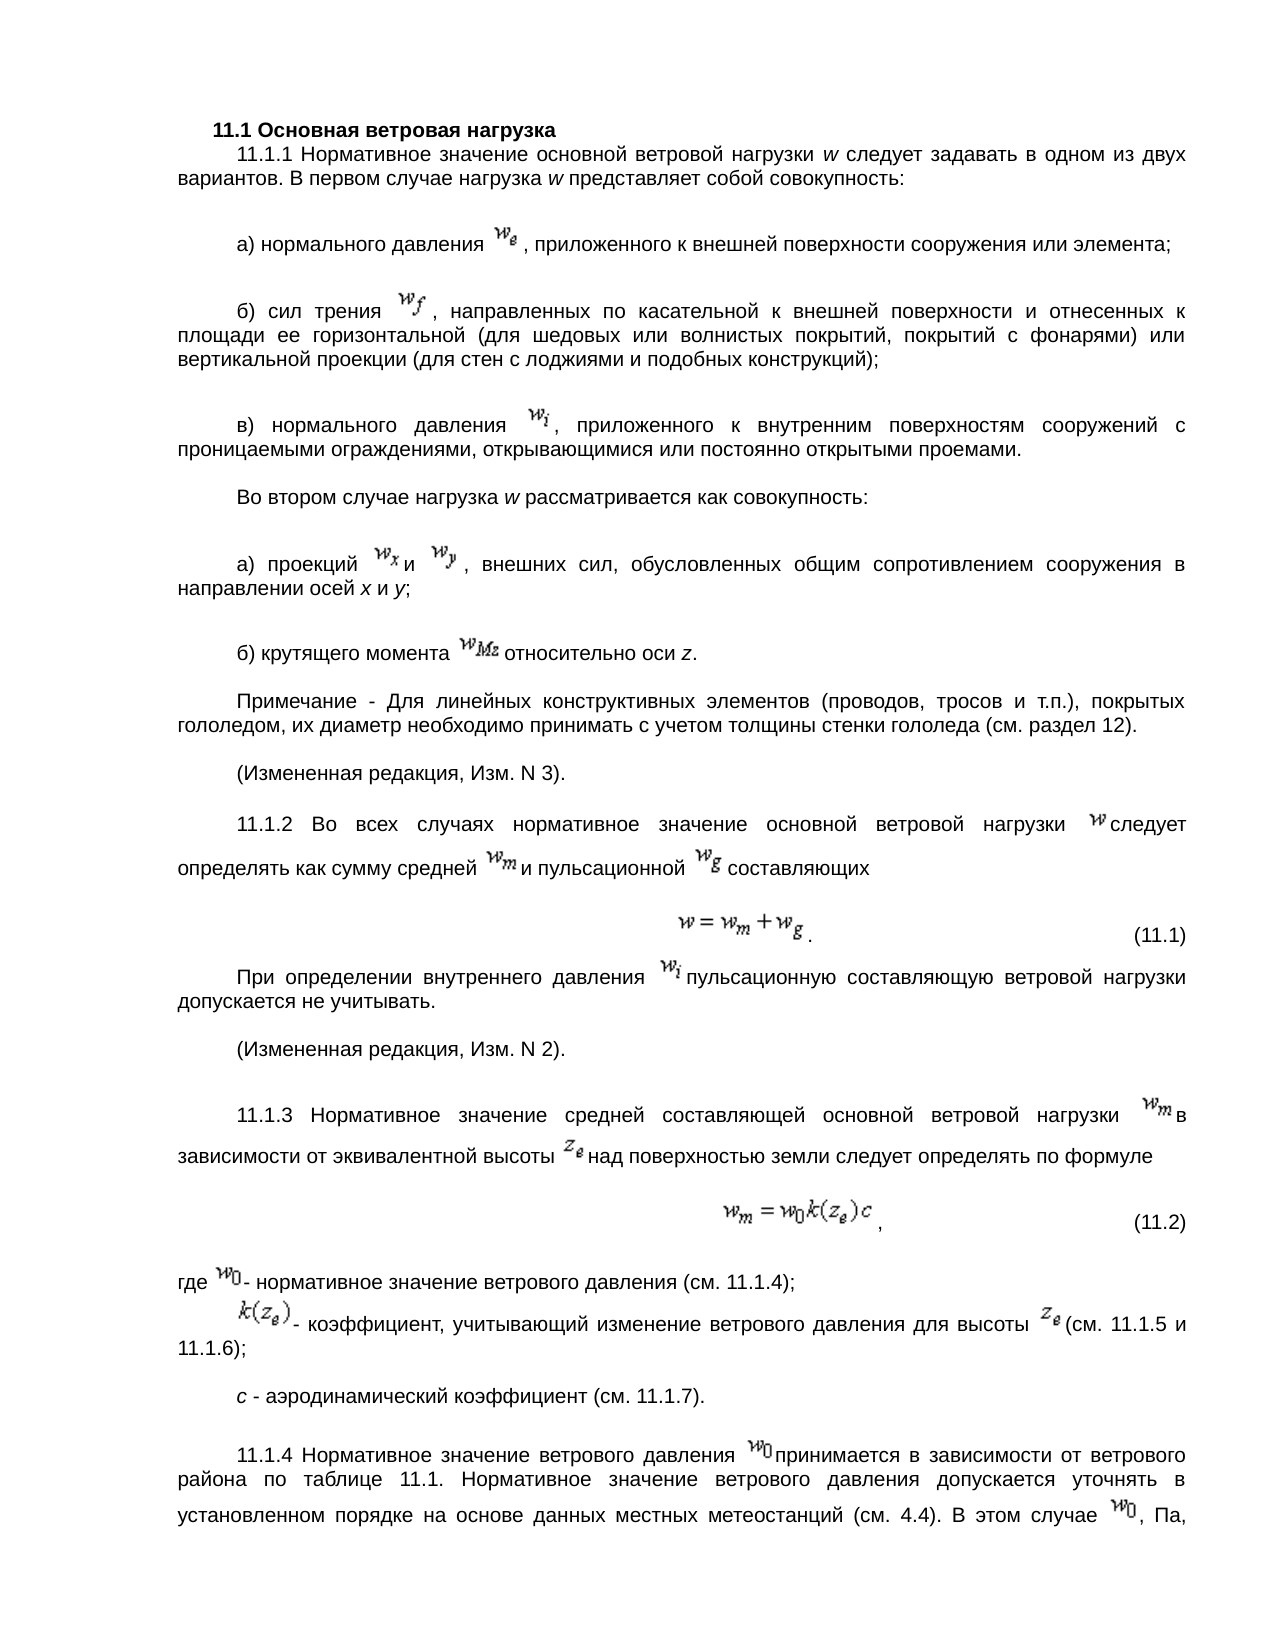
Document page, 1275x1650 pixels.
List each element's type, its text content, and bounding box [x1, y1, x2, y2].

picture [1038, 1293, 1065, 1332]
text При определении внутреннего давления пульсационную составляющую ветровой нагрузки допускается не учитывать. [177, 947, 1186, 1013]
text 11.1.3 Нормативное значение средней составляющей основной ветровой нагрузки в зависимости от эквивалентной высоты над поверхностью земли следует определять по формуле [177, 1084, 1186, 1168]
picture [370, 534, 404, 572]
text 11.1.1 Нормативное значение основной ветровой нагрузки w следует задавать в одном из двух вариантов. В первом случае нагрузка w представляет собой совокупность: [177, 142, 1186, 190]
picture [482, 837, 521, 876]
picture [490, 213, 523, 252]
text - коэффициент, учитывающий изменение ветрового давления для высоты (см. 11.1.5 и 11.1.6); [177, 1294, 1186, 1359]
text (Измененная редакция, Изм. N 3). [177, 760, 1186, 784]
text с - аэродинамический коэффициент (см. 11.1.7). [177, 1383, 1186, 1407]
picture [394, 279, 432, 319]
text Примечание - Для линейных конструктивных элементов (проводов, тросов и т.п.), покрытых гололедом, их диаметр необходимо принимать с учетом толщины стенки гололеда (см. раздел 12). [177, 688, 1186, 736]
text 11.1.2 Во всех случаях нормативное значение основной ветровой нагрузки следует определять как сумму средней и пульсационной составляющих [177, 808, 1186, 879]
text где - нормативное значение ветрового давления (см. 11.1.4); [177, 1258, 1186, 1294]
text . (11.1) [177, 903, 1186, 947]
picture [1138, 1084, 1176, 1122]
text в) нормального давления , приложенного к внутренним поверхностям сооружений с проницаемыми ограждениями, открывающимися или постоянно открытыми проемами. [177, 395, 1186, 461]
picture [561, 1126, 588, 1164]
picture [745, 1431, 775, 1463]
picture [213, 1258, 243, 1290]
picture [656, 946, 686, 985]
picture [674, 903, 808, 943]
picture [455, 624, 505, 661]
text а) проекций и , внешних сил, обусловленных общим сопротивлением сооружения в направлении осей х и у; [177, 533, 1186, 600]
text б) сил трения , направленных по касательной к внешней поверхности и отнесенных к площади ее горизонтальной (для шедовых или волнистых покрытий, покрытий с фонарями) или вертикальной проекции (для стен с лоджиями и подобных конструкций); [177, 280, 1186, 371]
picture [691, 836, 728, 876]
picture [427, 532, 464, 572]
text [177, 1431, 1186, 1527]
text 11.1 Основная ветровая нагрузка [177, 118, 1186, 142]
text а) нормального давления , приложенного к внешней поверхности сооружения или элемента; [177, 214, 1186, 256]
picture [1085, 808, 1110, 832]
text (Измененная редакция, Изм. N 2). [177, 1037, 1186, 1061]
picture [719, 1192, 878, 1230]
text Во втором случае нагрузка w рассматривается как совокупность: [177, 485, 1186, 509]
picture [236, 1293, 293, 1332]
text б) крутящего момента относительно оси z. [177, 624, 1186, 664]
picture [1108, 1491, 1139, 1523]
text , (11.2) [177, 1192, 1186, 1234]
picture [524, 395, 554, 433]
